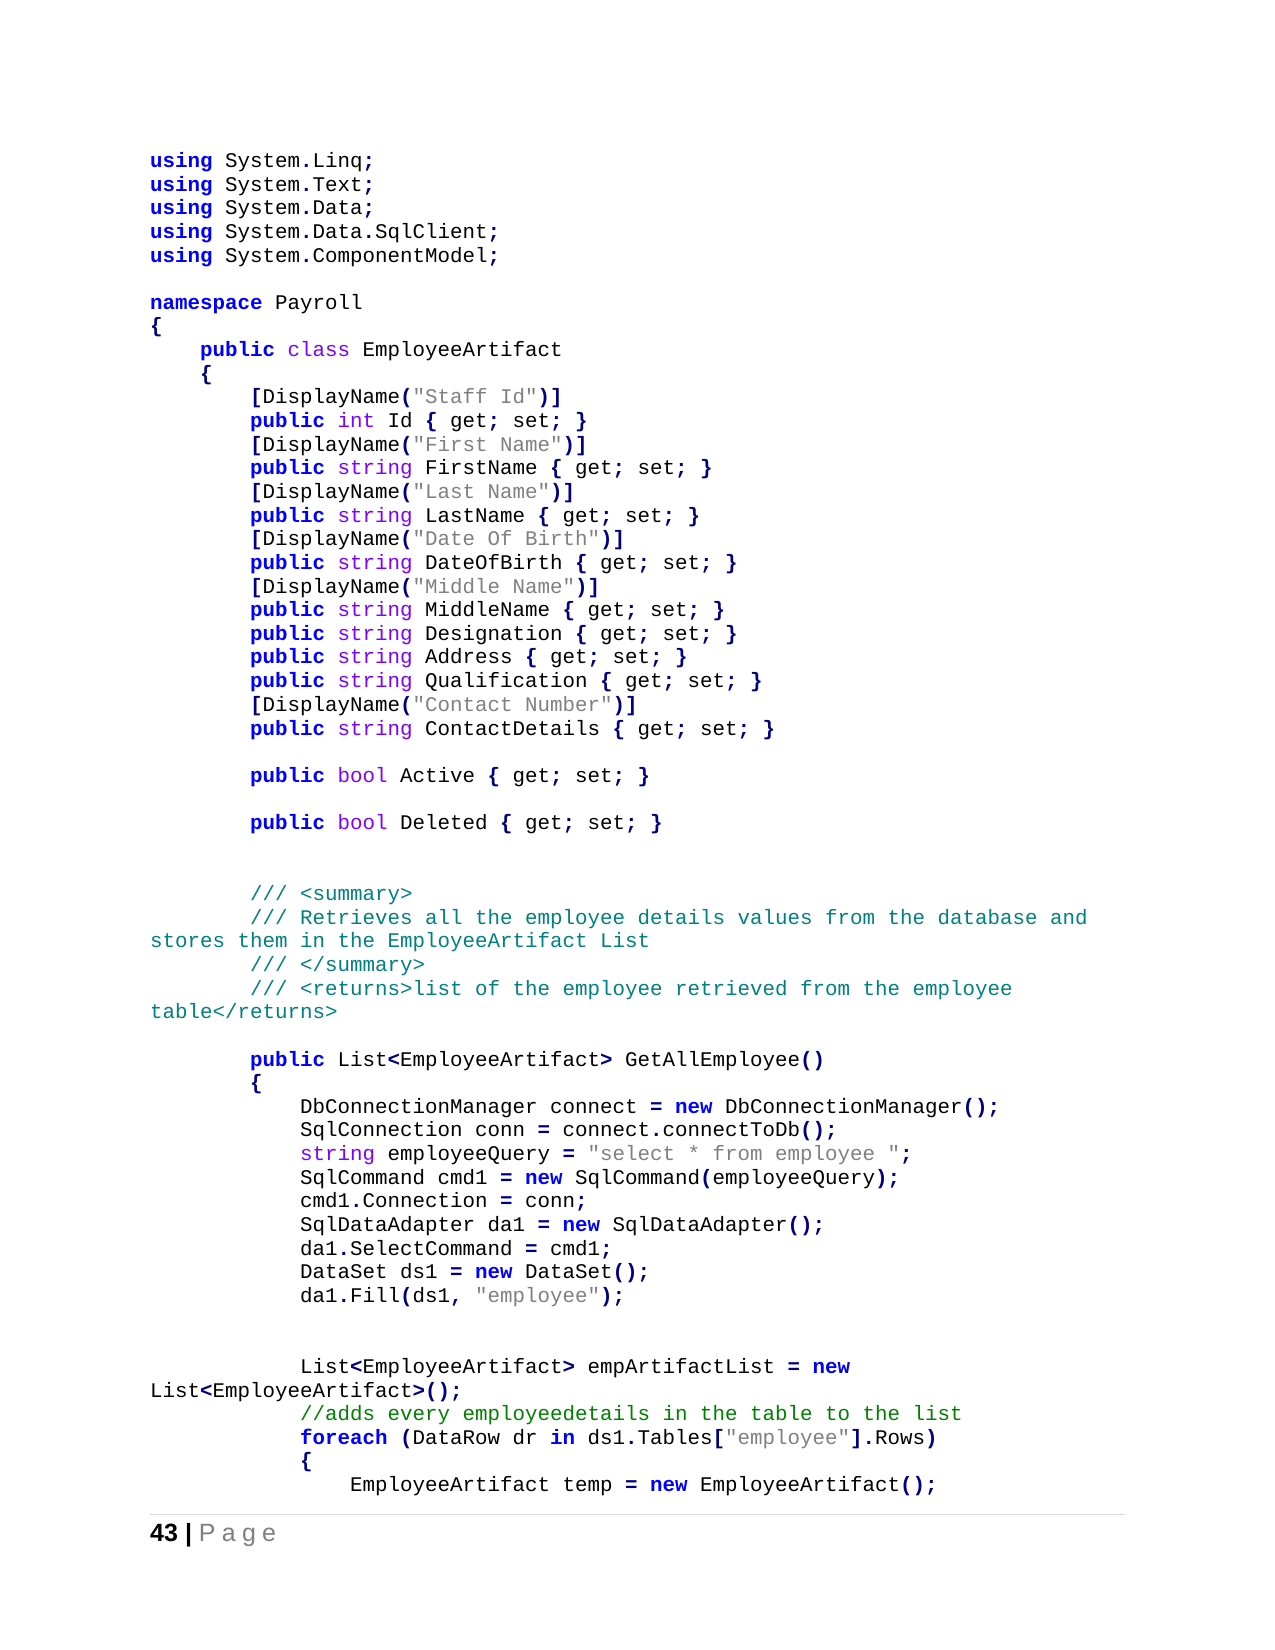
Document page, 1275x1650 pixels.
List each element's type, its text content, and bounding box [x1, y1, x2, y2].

text [DisplayName("Contact Number")] [150, 694, 1125, 717]
text SqlDataAdapter da1 = new SqlDataAdapter(); [150, 1214, 1125, 1238]
text public class EmployeeArtifact [150, 339, 1125, 363]
text [DisplayName("Last Name")] [150, 481, 1125, 505]
text public string Designation { get; set; } [150, 623, 1125, 647]
text /// <returns>list of the employee retrieved from the employee table</returns> [150, 978, 1125, 1025]
text using System.Text; [150, 174, 1125, 197]
text public string DateOfBirth { get; set; } [150, 552, 1125, 576]
text DataSet ds1 = new DataSet(); [150, 1261, 1125, 1285]
text { [150, 316, 1125, 339]
text public string Address { get; set; } [150, 647, 1125, 670]
text using System.Data.SqlClient; [150, 221, 1125, 244]
text public string LastName { get; set; } [150, 505, 1125, 528]
text SqlCommand cmd1 = new SqlCommand(employeeQuery); [150, 1167, 1125, 1190]
text foreach (DataRow dr in ds1.Tables["employee"].Rows) [150, 1427, 1125, 1451]
text EmployeeArtifact temp = new EmployeeArtifact(); [150, 1474, 1125, 1498]
text public bool Deleted { get; set; } [150, 812, 1125, 836]
text /// <summary> [150, 883, 1125, 907]
text da1.SelectCommand = cmd1; [150, 1238, 1125, 1261]
text using System.Data; [150, 197, 1125, 221]
text using System.Linq; [150, 150, 1125, 174]
text [DisplayName("First Name")] [150, 434, 1125, 457]
text public int Id { get; set; } [150, 410, 1125, 434]
text public string MiddleName { get; set; } [150, 599, 1125, 623]
text SqlConnection conn = connect.connectToDb(); [150, 1119, 1125, 1143]
text public string Qualification { get; set; } [150, 670, 1125, 694]
text /// Retrieves all the employee details values from the database and stores them in the EmployeeArtifact List [150, 907, 1125, 954]
text { [150, 1451, 1125, 1474]
text DbConnectionManager connect = new DbConnectionManager(); [150, 1096, 1125, 1119]
text string employeeQuery = "select * from employee "; [150, 1143, 1125, 1167]
text public bool Active { get; set; } [150, 765, 1125, 788]
text namespace Payroll [150, 292, 1125, 316]
text /// </summary> [150, 954, 1125, 978]
text //adds every employeedetails in the table to the list [150, 1403, 1125, 1427]
text using System.ComponentModel; [150, 244, 1125, 268]
text public List<EmployeeArtifact> GetAllEmployee() [150, 1048, 1125, 1072]
text [DisplayName("Middle Name")] [150, 576, 1125, 599]
text cmd1.Connection = conn; [150, 1190, 1125, 1214]
text [DisplayName("Staff Id")] [150, 386, 1125, 410]
text { [150, 363, 1125, 386]
text [DisplayName("Date Of Birth")] [150, 528, 1125, 552]
text da1.Fill(ds1, "employee"); [150, 1285, 1125, 1309]
text public string FirstName { get; set; } [150, 457, 1125, 481]
text List<EmployeeArtifact> empArtifactList = new List<EmployeeArtifact>(); [150, 1356, 1125, 1403]
text public string ContactDetails { get; set; } [150, 717, 1125, 741]
text { [150, 1072, 1125, 1096]
